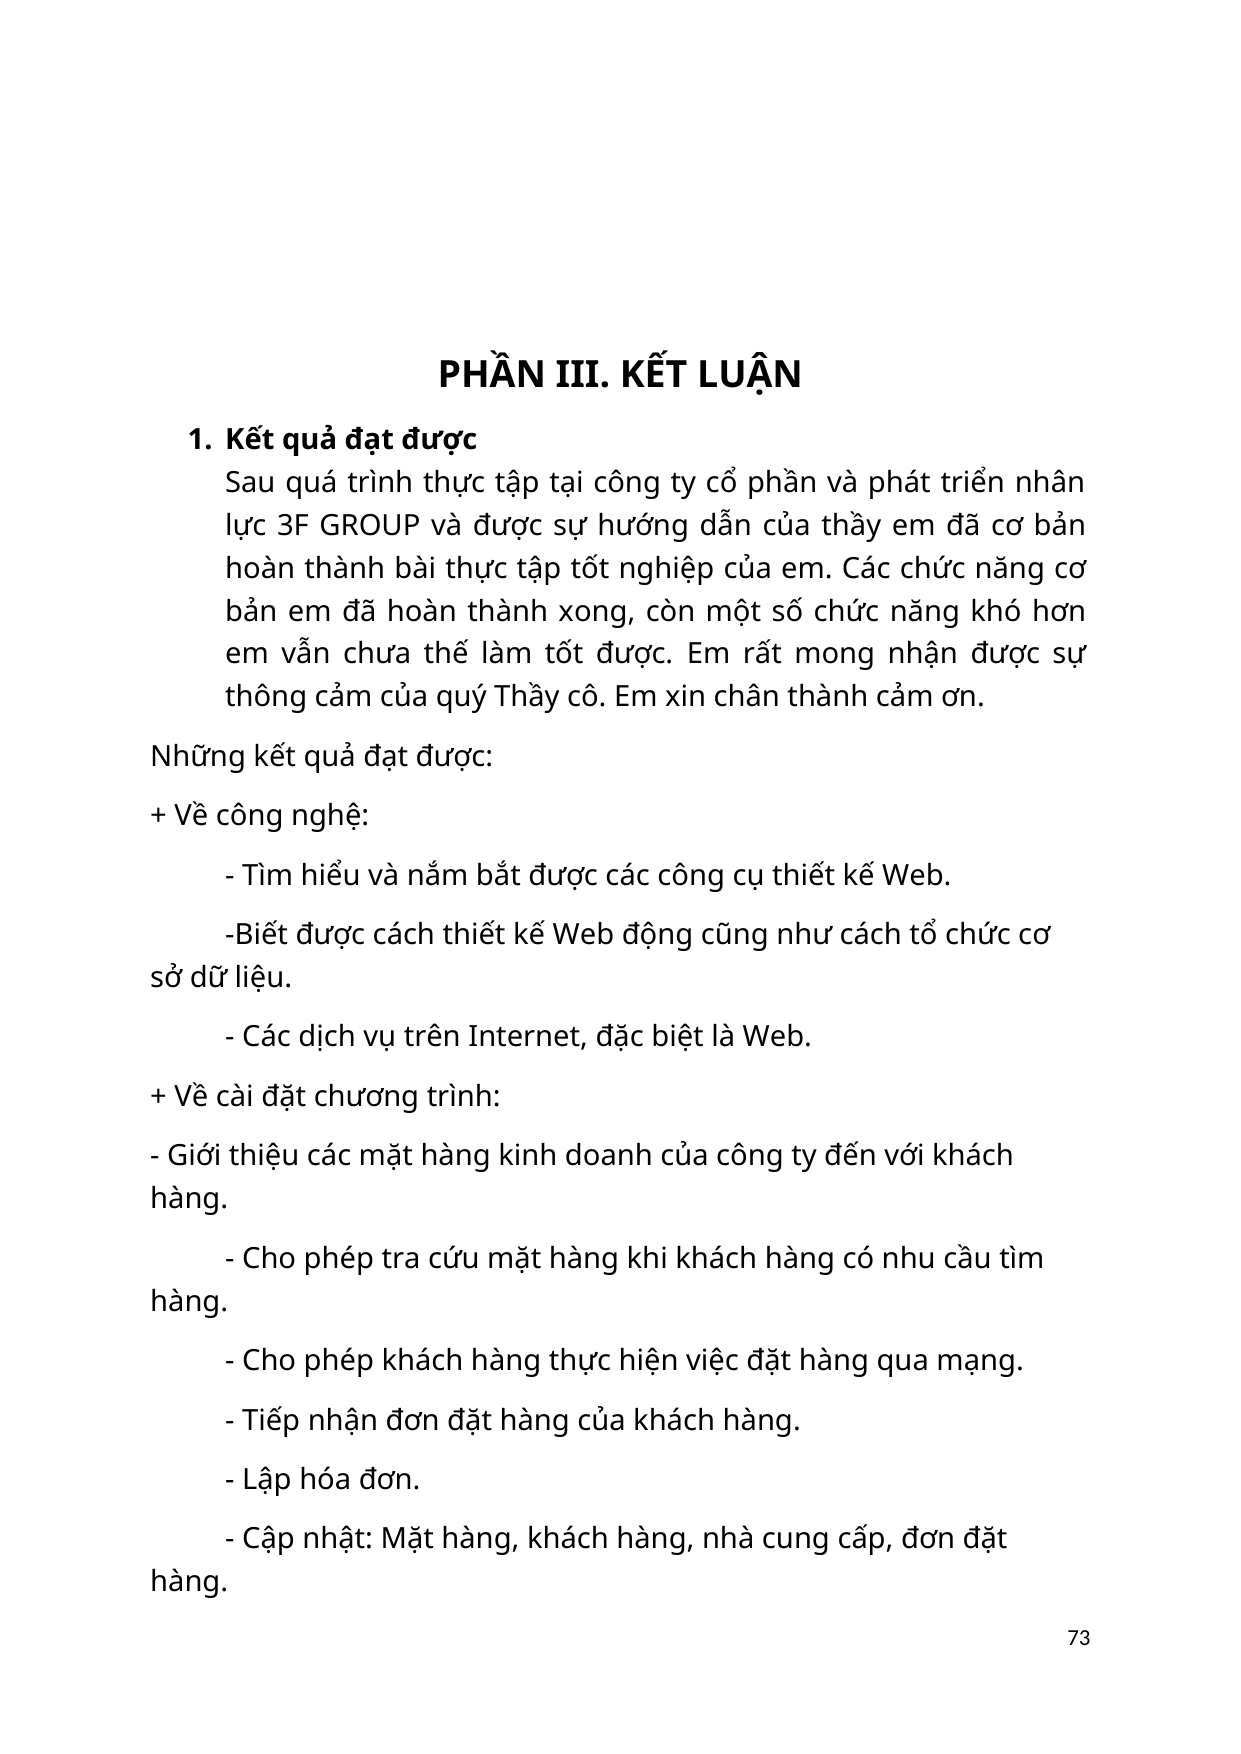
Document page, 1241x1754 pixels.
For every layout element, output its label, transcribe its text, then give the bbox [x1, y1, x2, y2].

text - Lập hóa đơn. [150, 1458, 1090, 1498]
text - Tiếp nhận đơn đặt hàng của khách hàng. [150, 1399, 1090, 1438]
text Những kết quả đạt được: [150, 735, 1090, 775]
text -Biết được cách thiết kế Web động cũng như cách tổ chức cơ sở dữ liệu. [150, 913, 1090, 996]
list Sau quá trình thực tập tại công ty cổ phần và phát triển nhân lực 3F GROUP và được sự hướng dẫn của thầy em đã cơ bản hoàn thành bài thực tập tốt nghiệp của em. Các chức năng cơ bản em đã hoàn thành xong, còn một số chức năng khó hơn em vẫn chưa thế làm tốt được. Em rất mong nhận được sự thông cảm của quý Thầy cô. Em xin chân thành cảm ơn. [225, 461, 1087, 715]
text - Các dịch vụ trên Internet, đặc biệt là Web. [150, 1016, 1090, 1055]
text - Cho phép tra cứu mặt hàng khi khách hàng có nhu cầu tìm hàng. [150, 1237, 1090, 1319]
text - Cập nhật: Mặt hàng, khách hàng, nhà cung cấp, đơn đặt hàng. [150, 1518, 1090, 1600]
text PHẦN III. KẾT LUẬN [150, 347, 1090, 398]
text + Về cài đặt chương trình: [150, 1075, 1090, 1115]
list Kết quả đạt được [187, 419, 1087, 458]
text - Cho phép khách hàng thực hiện việc đặt hàng qua mạng. [150, 1339, 1090, 1379]
text - Tìm hiểu và nắm bắt được các công cụ thiết kế Web. [150, 854, 1090, 894]
text + Về công nghệ: [150, 794, 1090, 834]
text - Giới thiệu các mặt hàng kinh doanh của công ty đến với khách hàng. [150, 1135, 1090, 1217]
